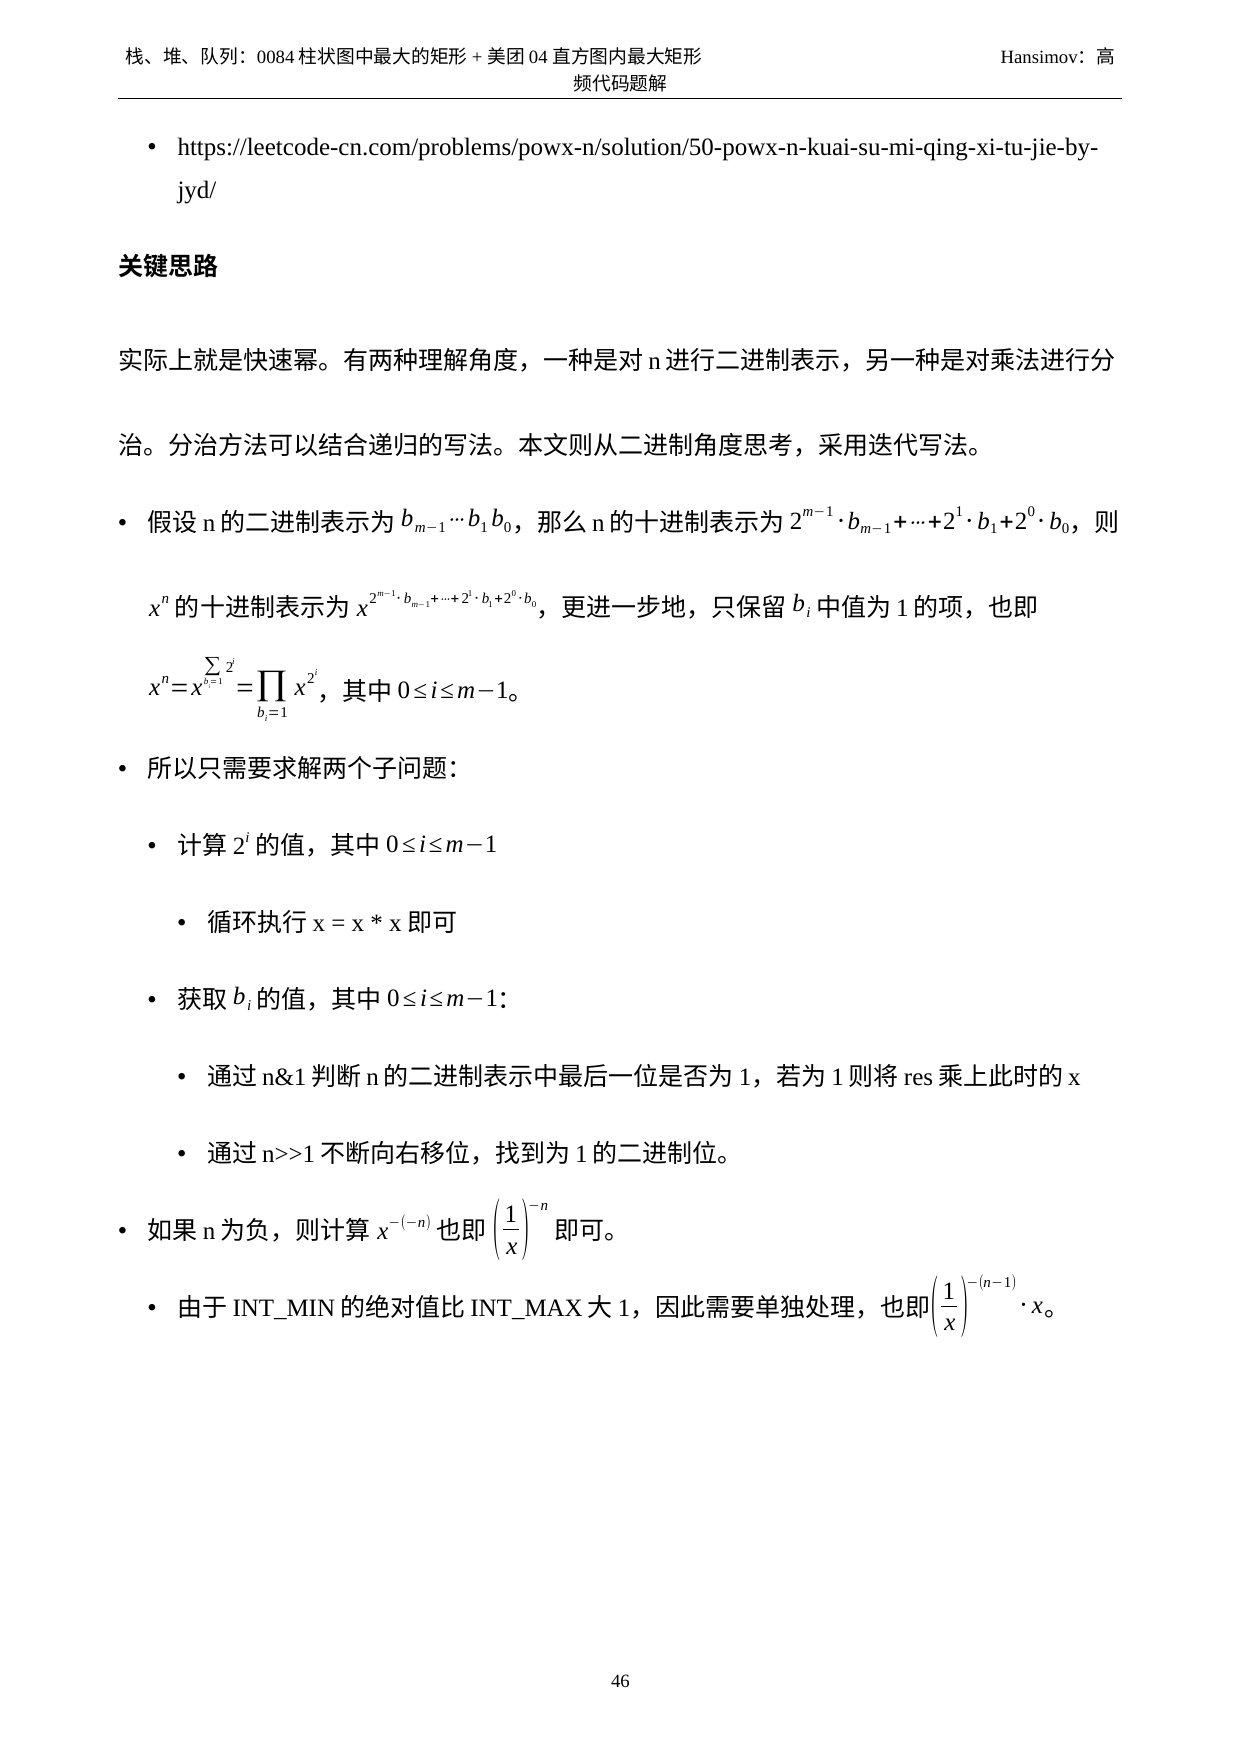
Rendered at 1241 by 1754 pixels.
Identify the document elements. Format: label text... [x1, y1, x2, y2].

text 获取 的值，其中 ： [148, 964, 1122, 1032]
text 所以只需要求解两个子问题： [118, 733, 1122, 801]
text https://leetcode-cn.com/problems/powx-n/solution/50-powx-n-kuai-su-mi-qing-xi-tu-jie-by-jyd/ [148, 130, 1122, 206]
text 实际上就是快速幂。有两种理解角度，一种是对n进行二进制表示，另一种是对乘法进行分治。分治方法可以结合递归的写法。本文则从二进制角度思考，采用迭代写法。 [118, 324, 1122, 477]
text 如果n为负，则计算 也即 即可。 [118, 1195, 1122, 1263]
text 假设n的二进制表示为 ，那么n的十进制表示为 ，则 的十进制表示为 ，更进一步地，只保留 中值为1的项，也即 ，其中 。 [118, 486, 1122, 724]
text 由于INT_MIN的绝对值比INT_MAX大1，因此需要单独处理，也即。 [148, 1272, 1122, 1340]
text 计算 的值，其中 [148, 810, 1122, 878]
subtitle 关键思路 [118, 230, 1097, 298]
text 循环执行 x = x * x 即可 [177, 887, 1122, 955]
text 通过n>>1不断向右移位，找到为1的二进制位。 [177, 1118, 1122, 1186]
text 通过n&1判断n的二进制表示中最后一位是否为1，若为1则将res乘上此时的x [177, 1041, 1122, 1109]
